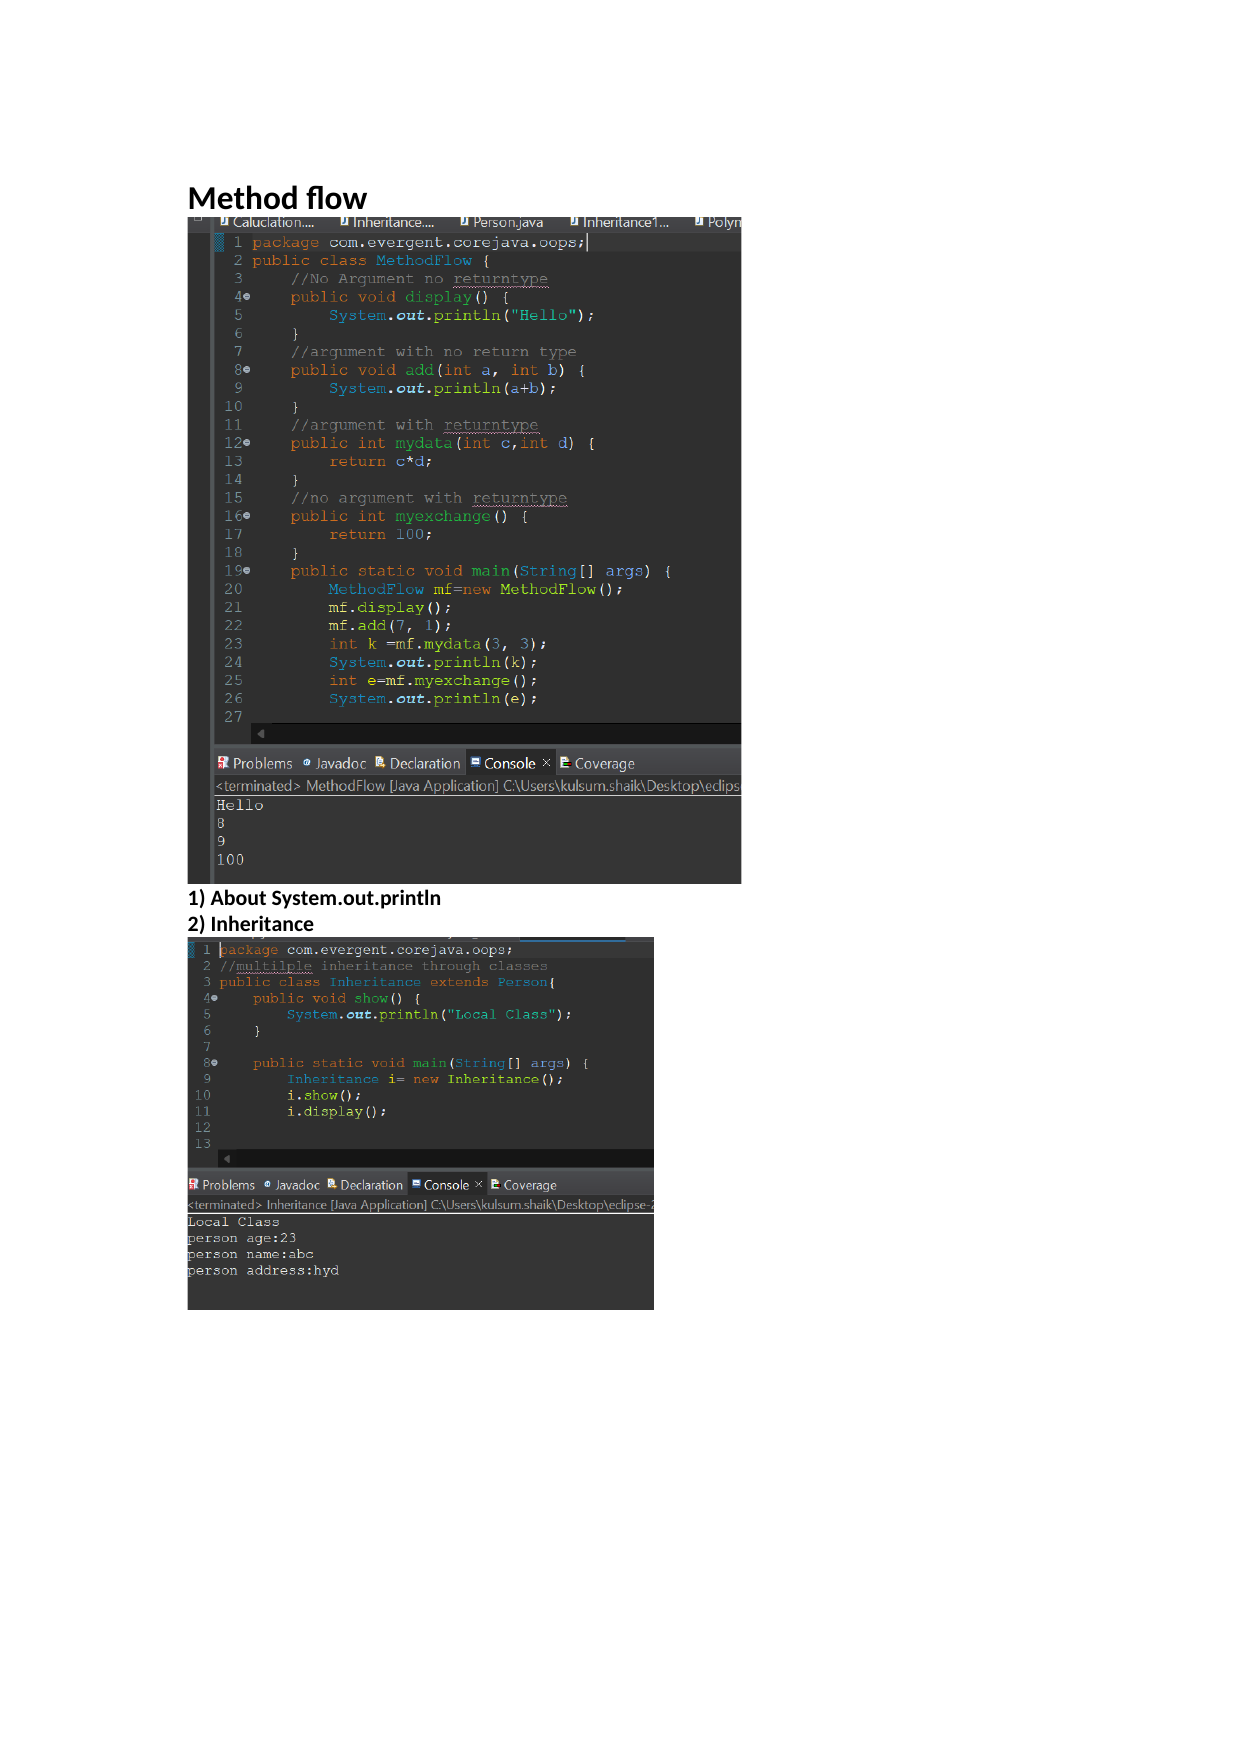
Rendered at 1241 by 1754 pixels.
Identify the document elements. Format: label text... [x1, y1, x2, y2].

list Method flow [187, 177, 1053, 217]
list About System.out.println [187, 884, 1053, 910]
list Inheritance [187, 910, 1053, 937]
picture [187, 937, 654, 1310]
picture [187, 217, 742, 884]
